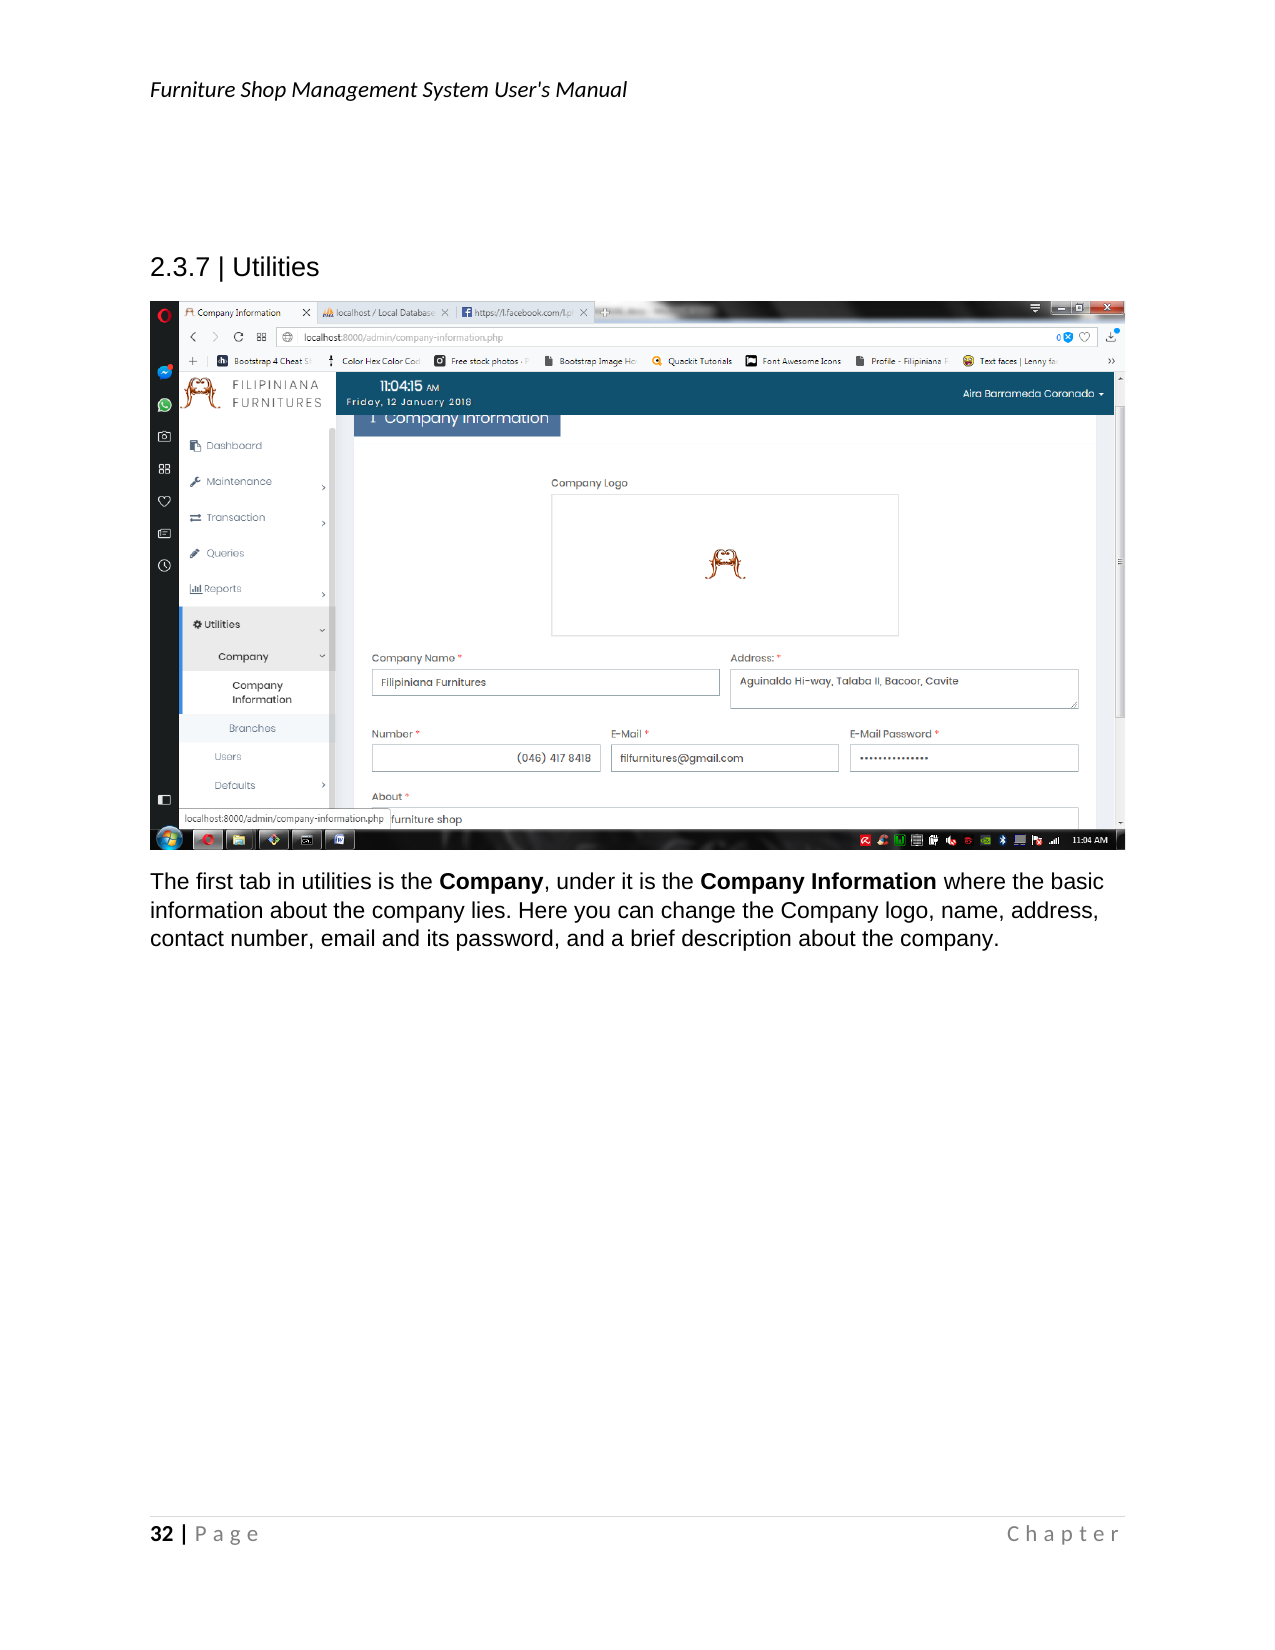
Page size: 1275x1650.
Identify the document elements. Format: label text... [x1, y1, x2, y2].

text 2.3.7 | Utilities [150, 251, 1125, 282]
text The first tab in utilities is the Company, under it is the Company Information where the basic information about the company lies. Here you can change the Company logo, name, address, contact number, email and its password, and a brief description about the company. [150, 868, 1125, 951]
picture [150, 301, 1125, 850]
